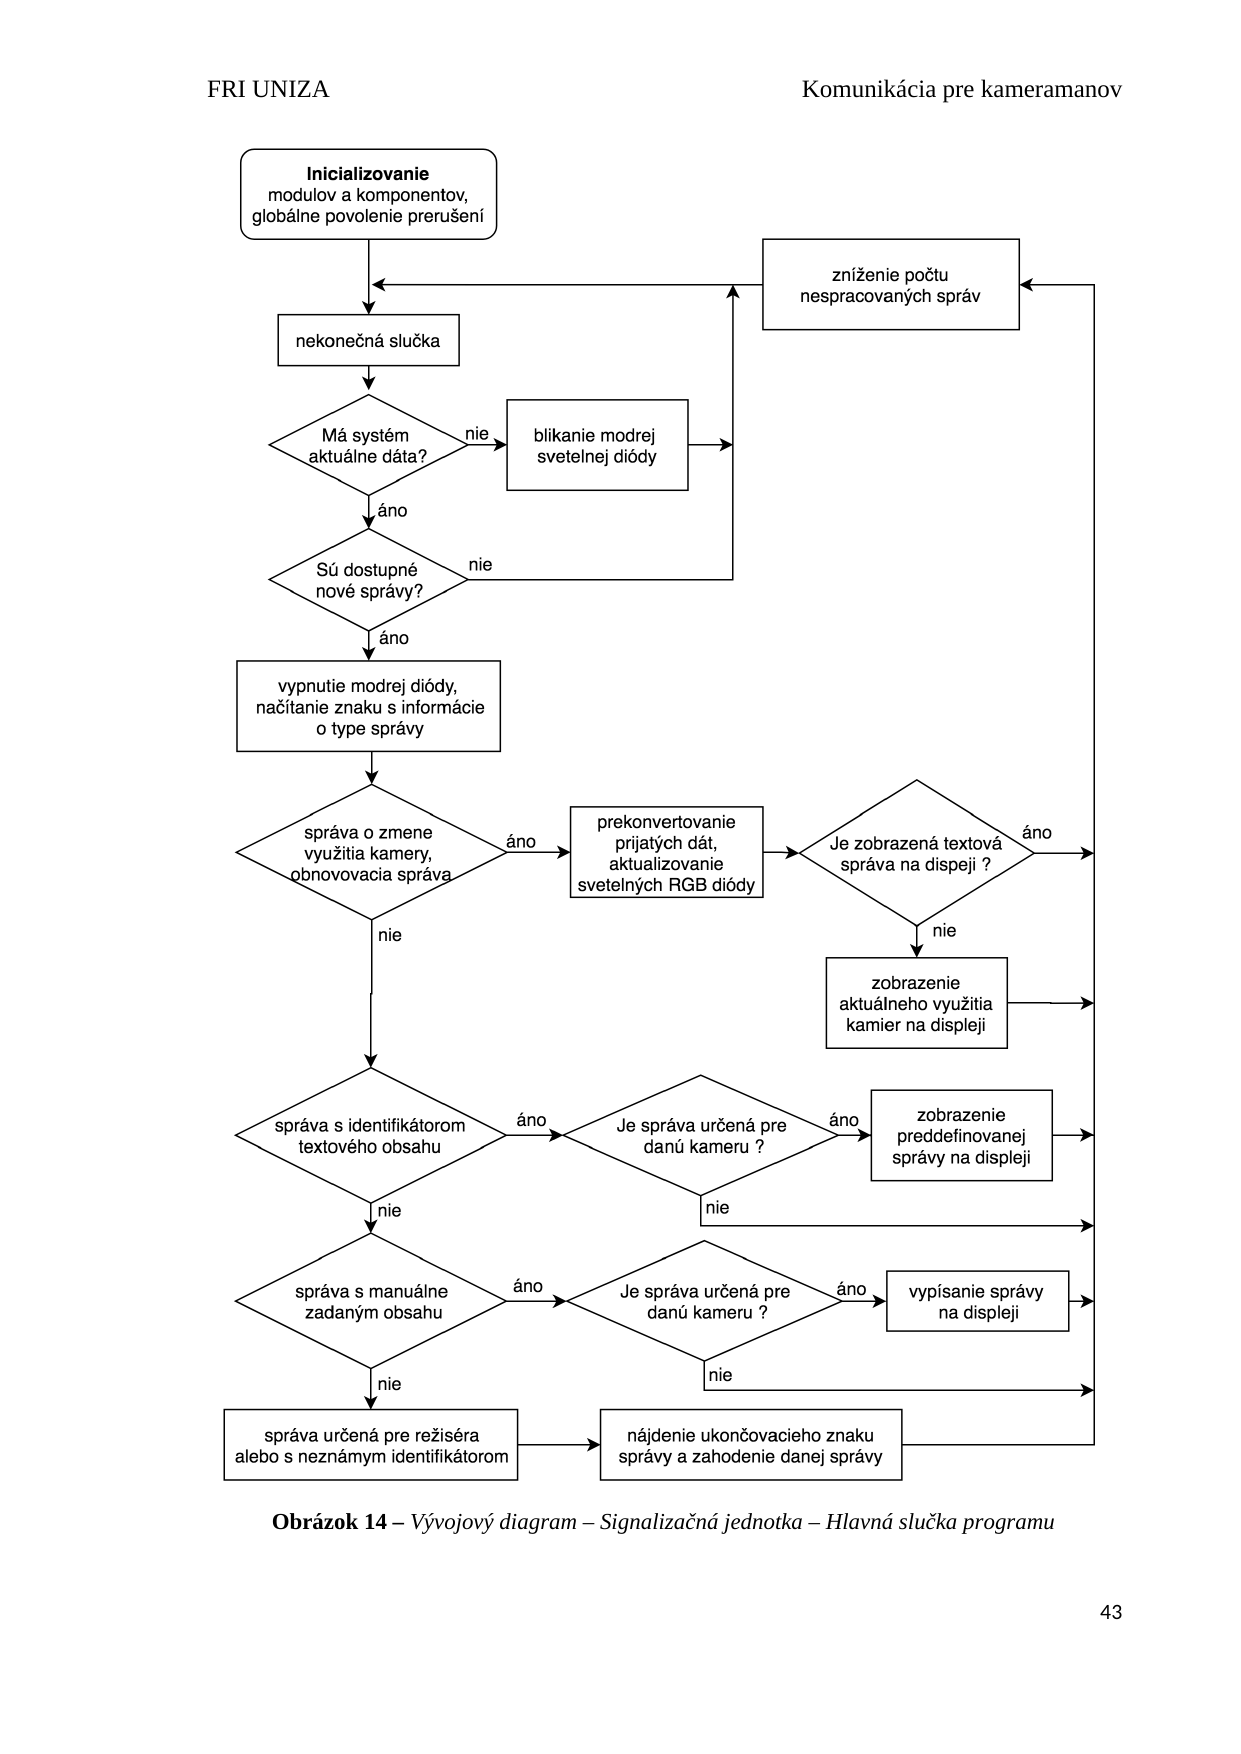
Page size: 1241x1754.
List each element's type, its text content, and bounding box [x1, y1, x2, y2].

picture [222, 147, 1107, 1481]
text Obrázok – Vývojový diagram – Signalizačná jednotka – Hlavná slučka programu [207, 1508, 1122, 1534]
